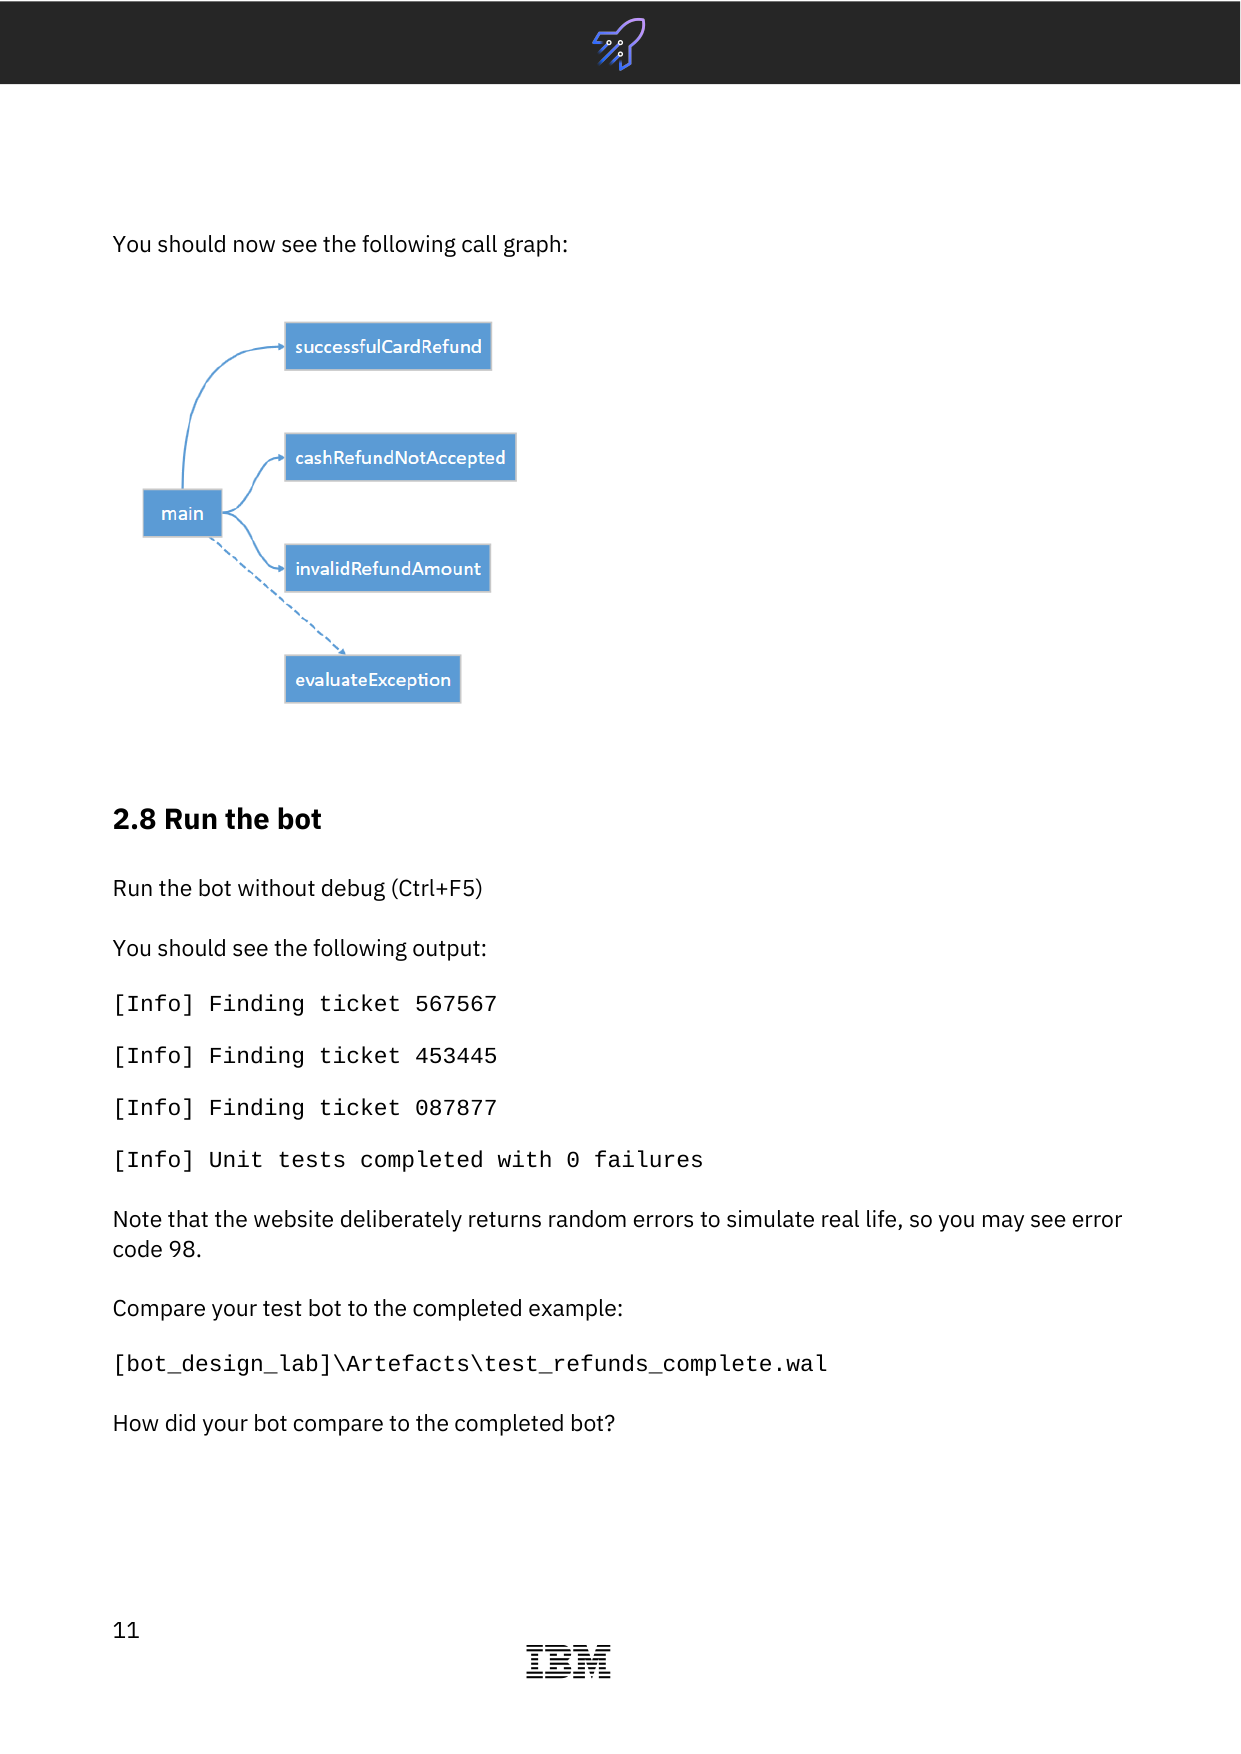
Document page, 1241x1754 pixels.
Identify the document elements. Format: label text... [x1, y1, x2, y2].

picture [526, 1645, 611, 1679]
text [Info] Unit tests completed with 0 failures [112, 1148, 1128, 1174]
text Note that the website deliberately returns random errors to simulate real life, so you may see error code 98. [112, 1204, 1128, 1263]
text You should now see the following call graph: [112, 228, 1128, 258]
text Run the bot without debug (Ctrl+F5) [112, 873, 1128, 903]
subtitle Run the bot [112, 799, 1128, 837]
text [Info] Finding ticket 453445 [112, 1044, 1128, 1070]
picture [112, 288, 533, 715]
text [Info] Finding ticket 567567 [112, 992, 1128, 1018]
text Compare your test bot to the completed example: [112, 1293, 1128, 1323]
text [bot_design_lab]\Artefacts\test_refunds_complete.wal [112, 1353, 1128, 1378]
text [Info] Finding ticket 087877 [112, 1096, 1128, 1122]
text You should see the following output: [112, 933, 1128, 962]
text How did your bot compare to the completed bot? [112, 1408, 1128, 1438]
picture [588, 14, 649, 75]
